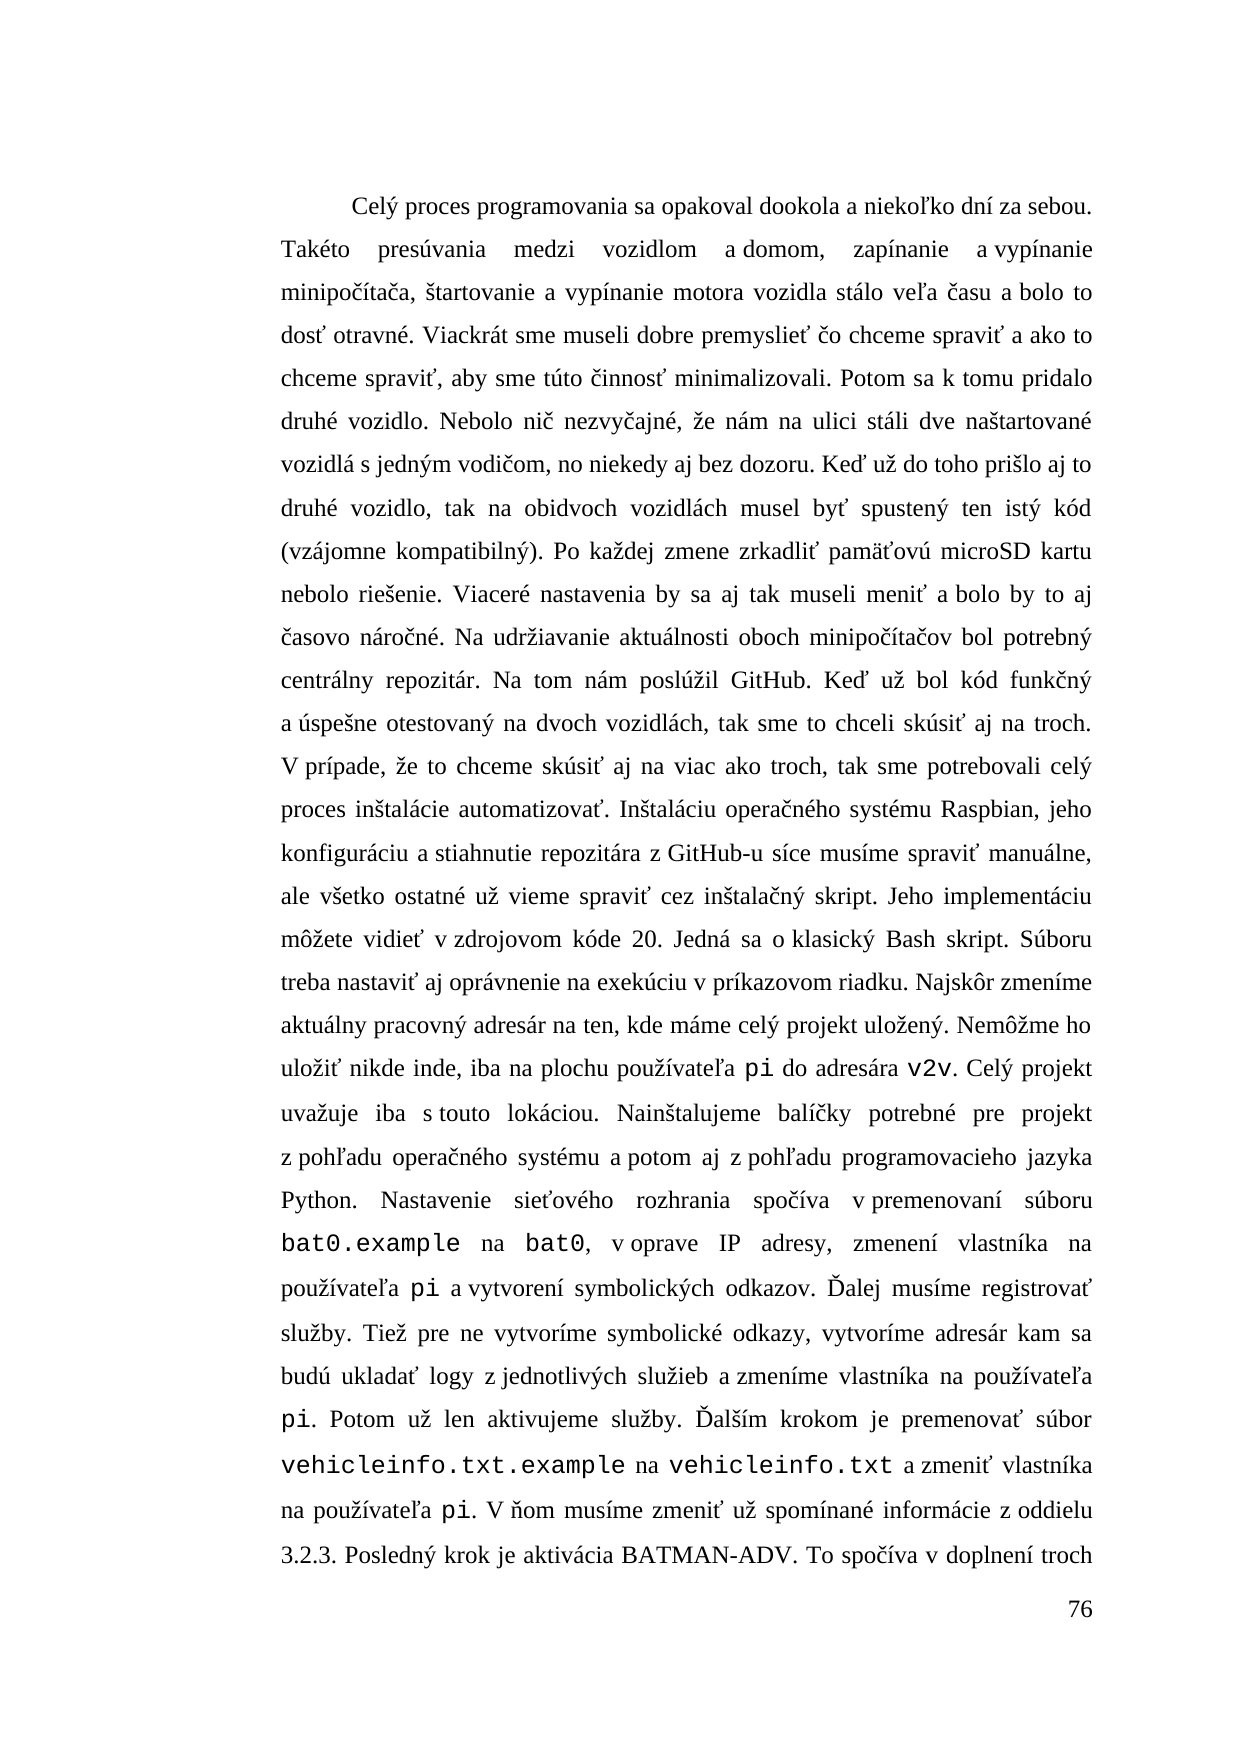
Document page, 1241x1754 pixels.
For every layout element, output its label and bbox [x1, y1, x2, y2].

text [281, 191, 1092, 1569]
